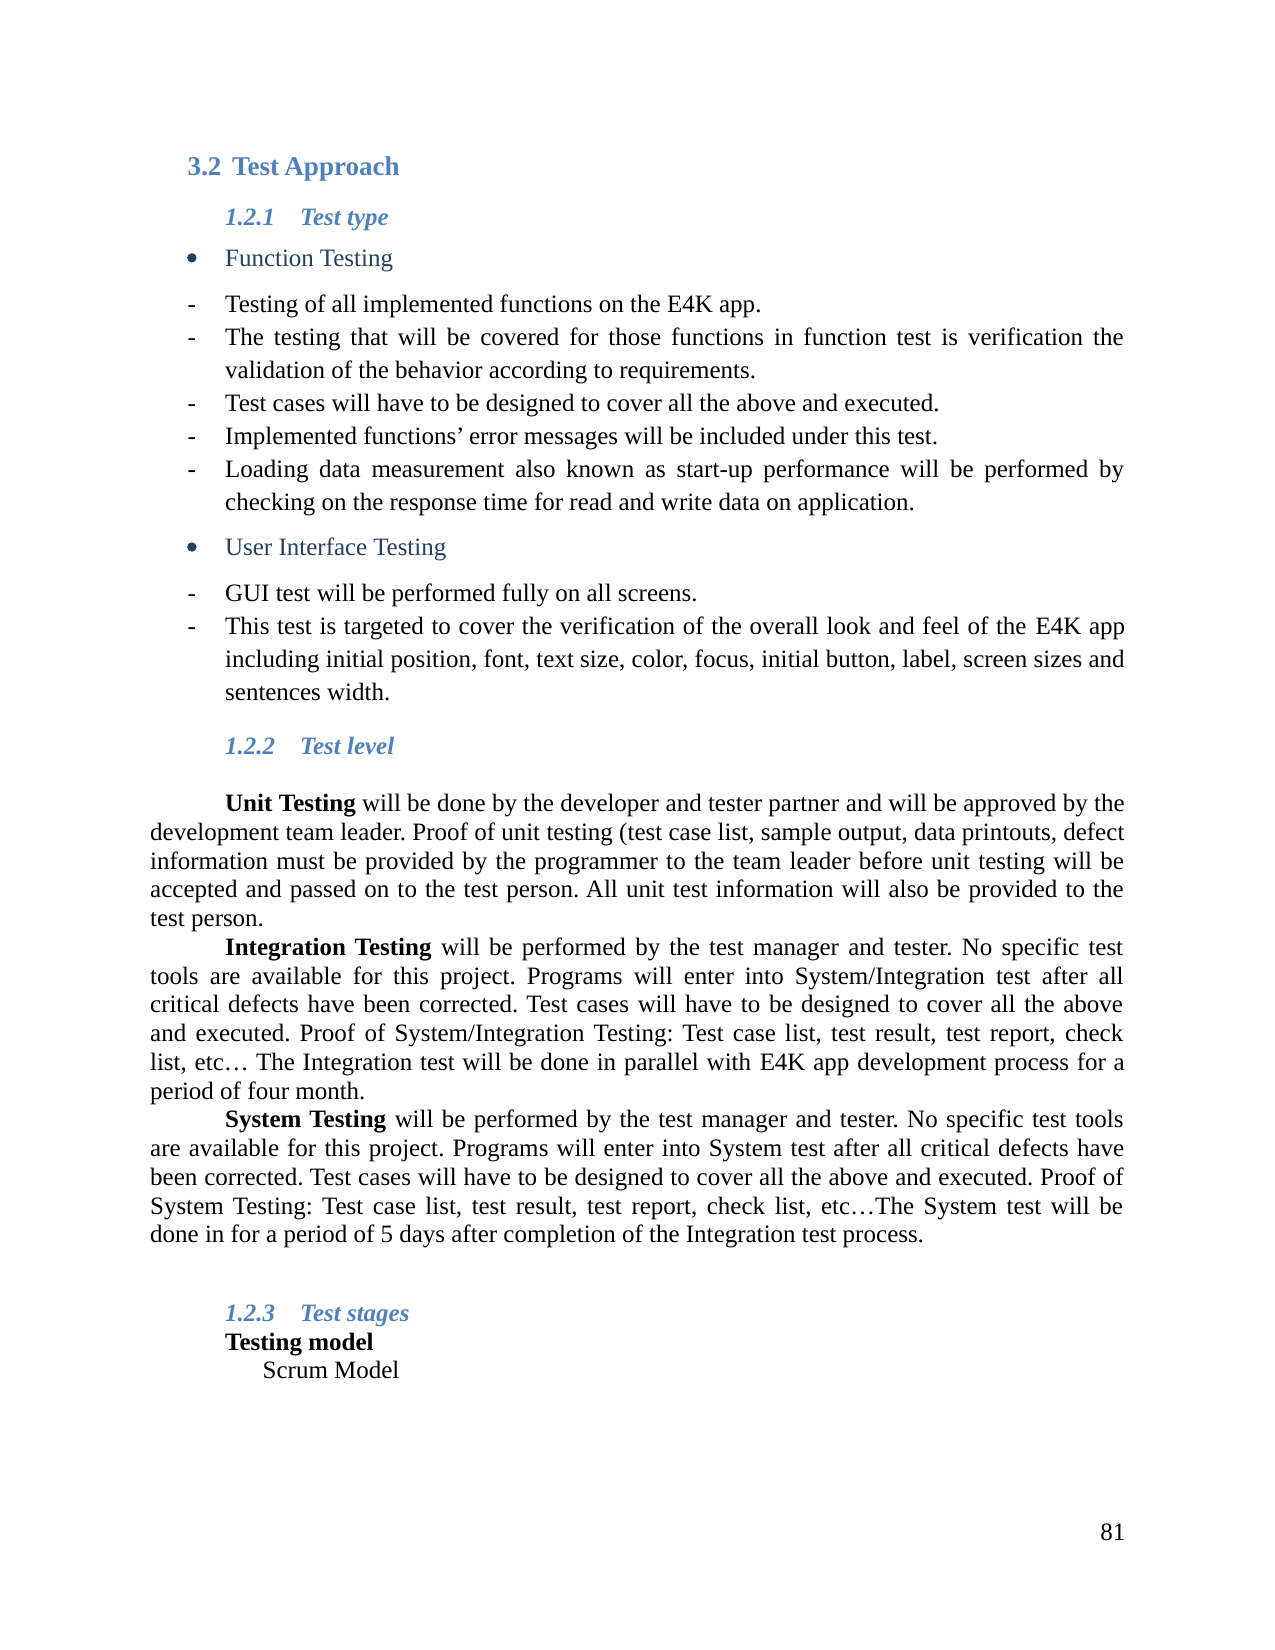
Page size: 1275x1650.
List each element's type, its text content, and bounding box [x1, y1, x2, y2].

list Test cases will have to be designed to cover all the above and executed. [187, 388, 1125, 417]
subtitle Function Testing [187, 243, 1125, 272]
list Scrum Model [262, 1355, 1125, 1384]
subtitle User Interface Testing [187, 532, 1125, 561]
list The testing that will be covered for those functions in function test is verification the validation of the behavior according to requirements. [187, 322, 1125, 383]
subtitle Test level [225, 731, 1125, 759]
list GUI test will be performed fully on all screens. [187, 578, 1125, 607]
text Testing model [225, 1327, 1125, 1355]
list This test is targeted to cover the verification of the overall look and feel of the E4K app including initial position, font, text size, color, focus, initial button, label, screen sizes and sentences width. [187, 611, 1125, 706]
list Loading data measurement also known as start-up performance will be performed by checking on the response time for read and write data on application. [187, 454, 1125, 516]
text Integration Testing will be performed by the test manager and tester. No specific test tools are available for this project. Programs will enter into System/Integration test after all critical defects have been corrected. Test cases will have to be designed to cover all the above and executed. Proof of System/Integration Testing: Test case list, test result, test report, check list, etc… The Integration test will be done in parallel with E4K app development process for a period of four month. [150, 932, 1125, 1104]
text Unit Testing will be done by the developer and tester partner and will be approved by the development team leader. Proof of unit testing (test case list, sample output, data printouts, defect information must be provided by the programmer to the team leader before unit testing will be accepted and passed on to the test person. All unit test information will also be provided to the test person. [150, 788, 1125, 932]
text System Testing will be performed by the test manager and tester. No specific test tools are available for this project. Programs will enter into System test after all critical defects have been corrected. Test cases will have to be designed to cover all the above and executed. Proof of System Testing: Test case list, test result, test report, check list, etc…The System test will be done in for a period of 5 days after completion of the Integration test process. [150, 1104, 1125, 1248]
subtitle Test stages [225, 1298, 1125, 1327]
list Testing of all implemented functions on the E4K app. [187, 289, 1125, 317]
subtitle Test type [225, 202, 1125, 231]
subtitle Test Approach [187, 150, 1125, 181]
list Implemented functions’ error messages will be included under this test. [187, 421, 1125, 449]
